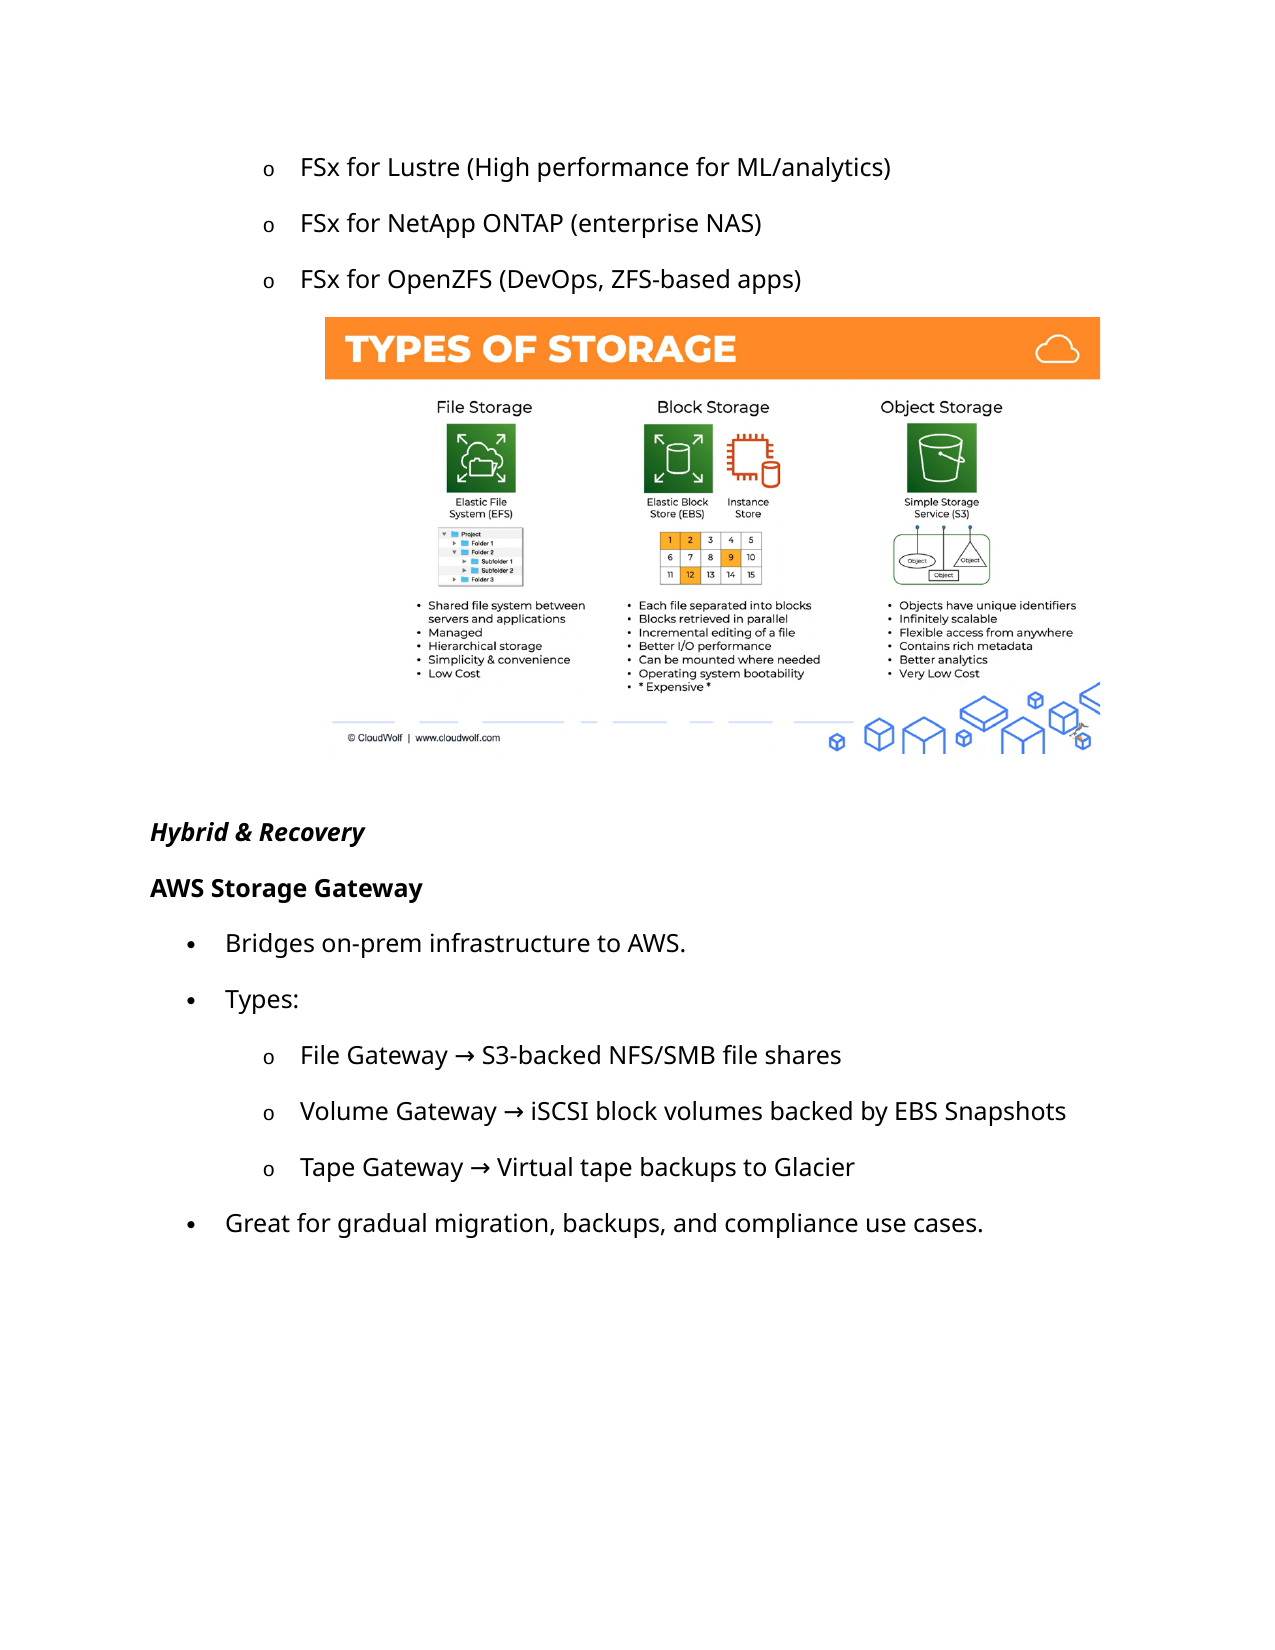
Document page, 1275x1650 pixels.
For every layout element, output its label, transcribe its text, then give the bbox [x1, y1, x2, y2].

text Hybrid & Recovery [150, 814, 1125, 848]
text AWS Storage Gateway [150, 870, 1125, 904]
list Volume Gateway → iSCSI block volumes backed by EBS Snapshots [262, 1093, 1125, 1128]
list File Gateway → S3-backed NFS/SMB file shares [262, 1038, 1125, 1072]
list Great for gradual migration, backups, and compliance use cases. [187, 1205, 1125, 1239]
list FSx for NetApp ONTAP (enterprise NAS) [262, 206, 1125, 240]
list FSx for Lustre (High performance for ML/analytics) [262, 150, 1125, 184]
list FSx for OpenZFS (DevOps, ZFS-based apps) [262, 262, 1125, 296]
list Bridges on-prem infrastructure to AWS. [187, 926, 1125, 960]
list Types: [187, 982, 1125, 1016]
list Tape Gateway → Virtual tape backups to Glacier [262, 1149, 1125, 1183]
picture [325, 317, 1100, 754]
